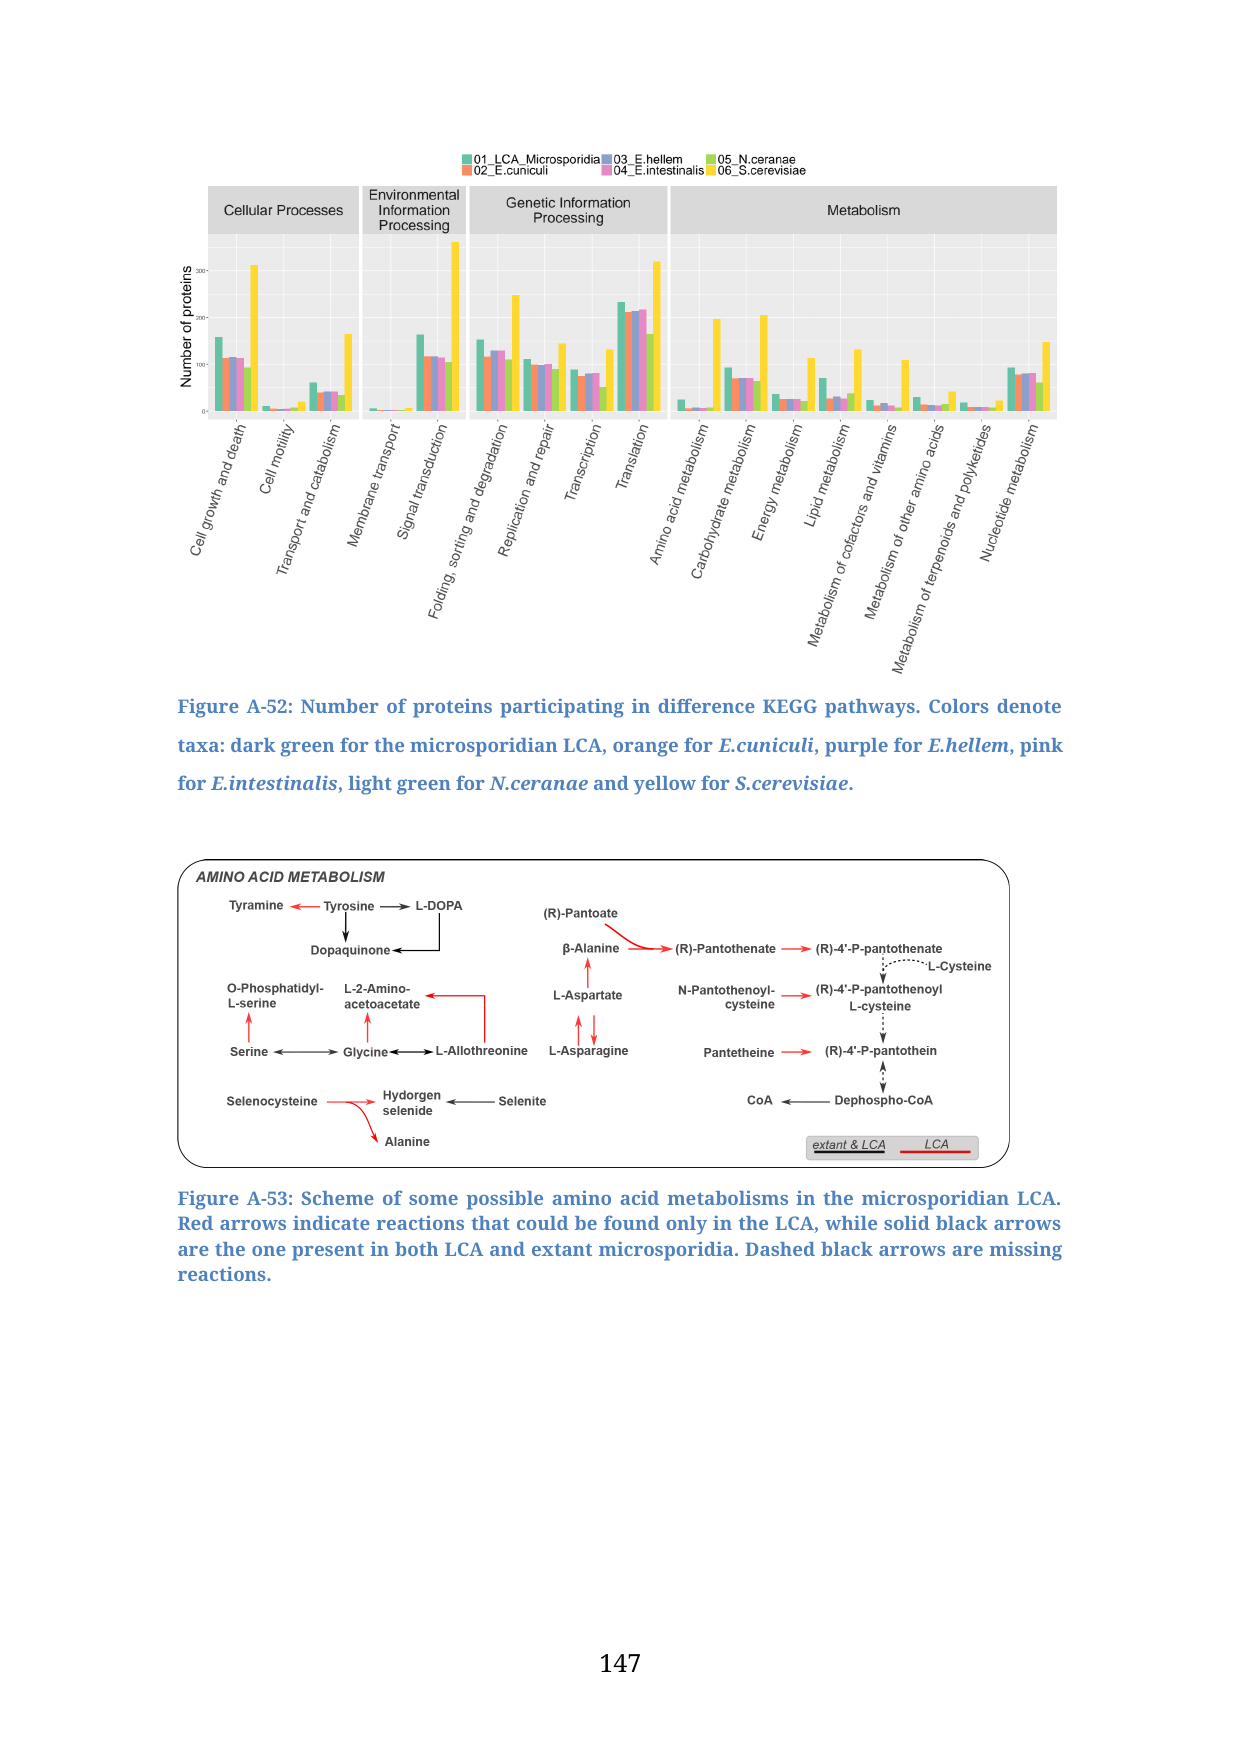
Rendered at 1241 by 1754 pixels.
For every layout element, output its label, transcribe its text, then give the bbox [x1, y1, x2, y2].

picture [177, 859, 1010, 1168]
